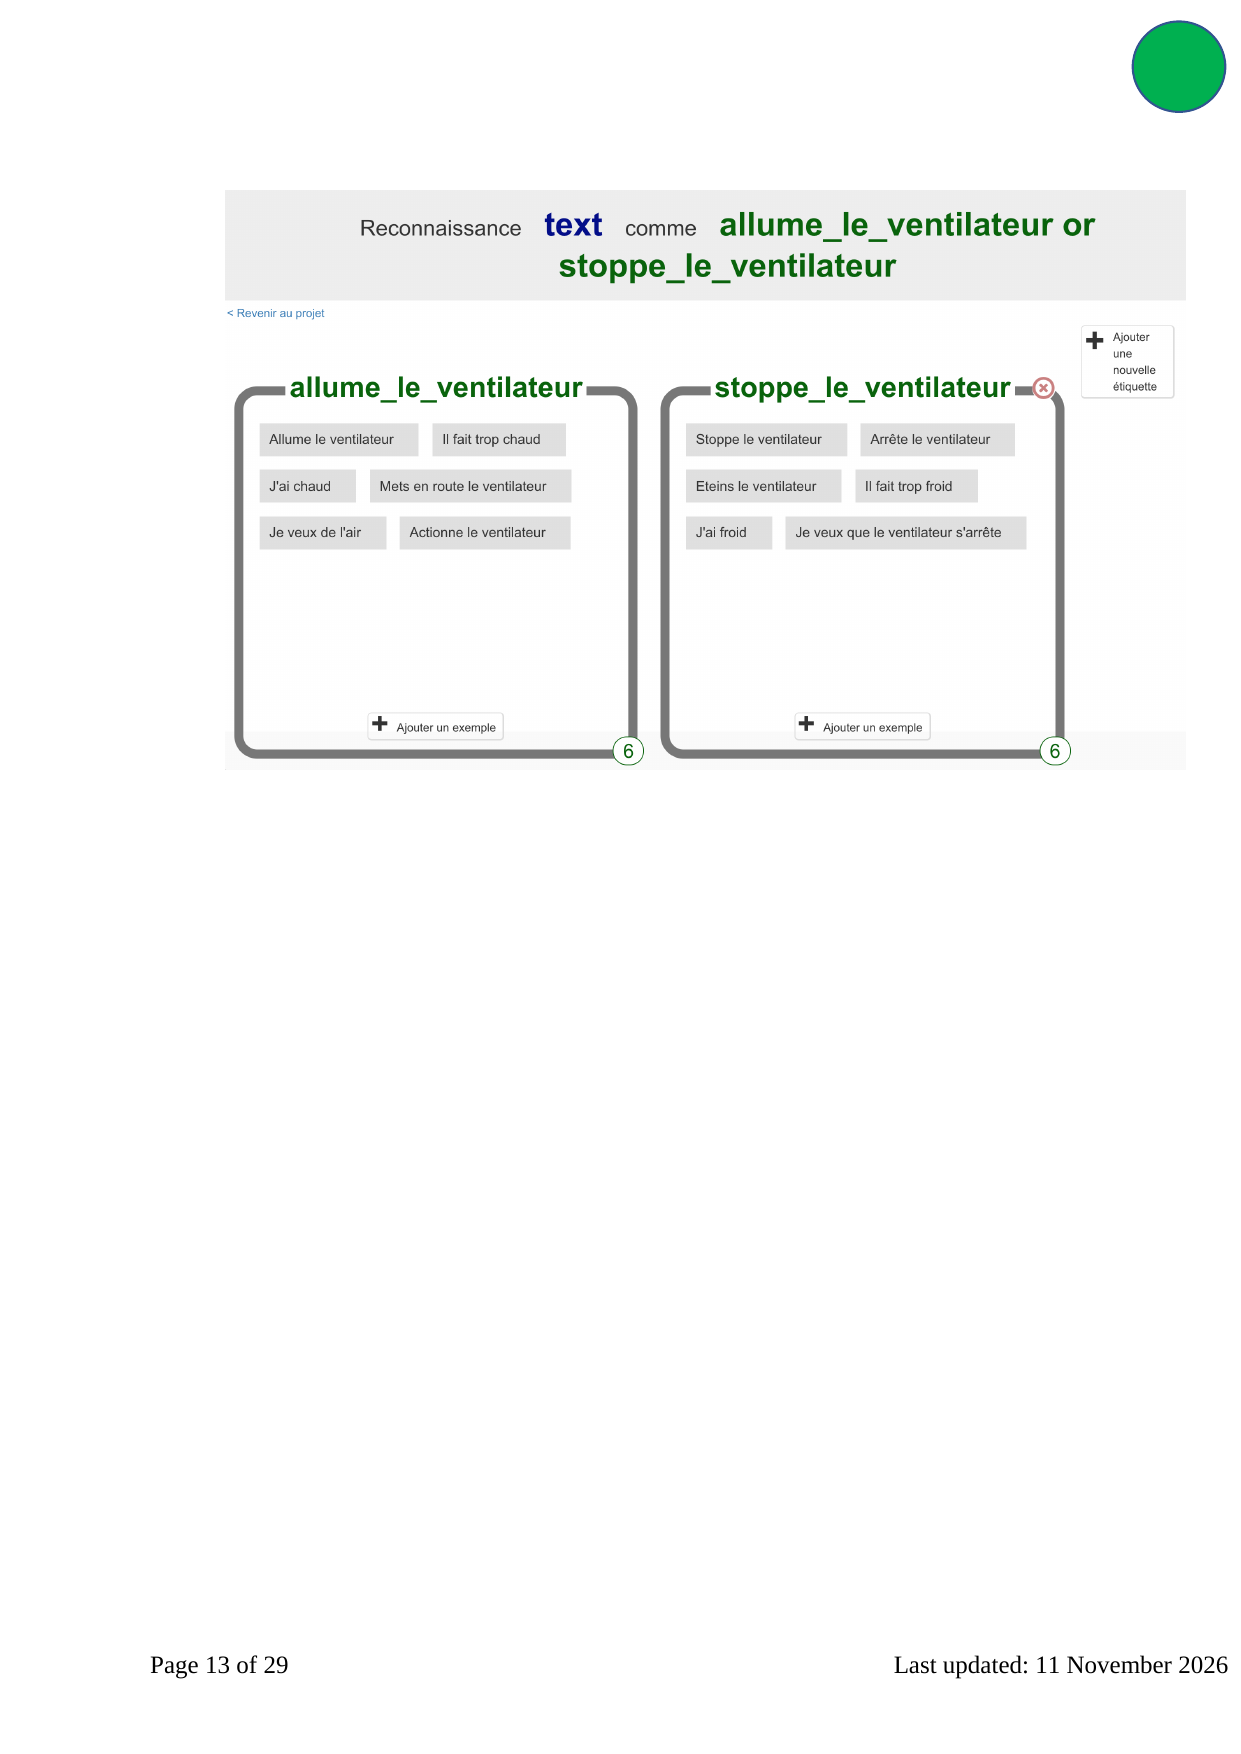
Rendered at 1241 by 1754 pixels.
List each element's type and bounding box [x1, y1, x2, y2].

picture [225, 190, 1186, 770]
